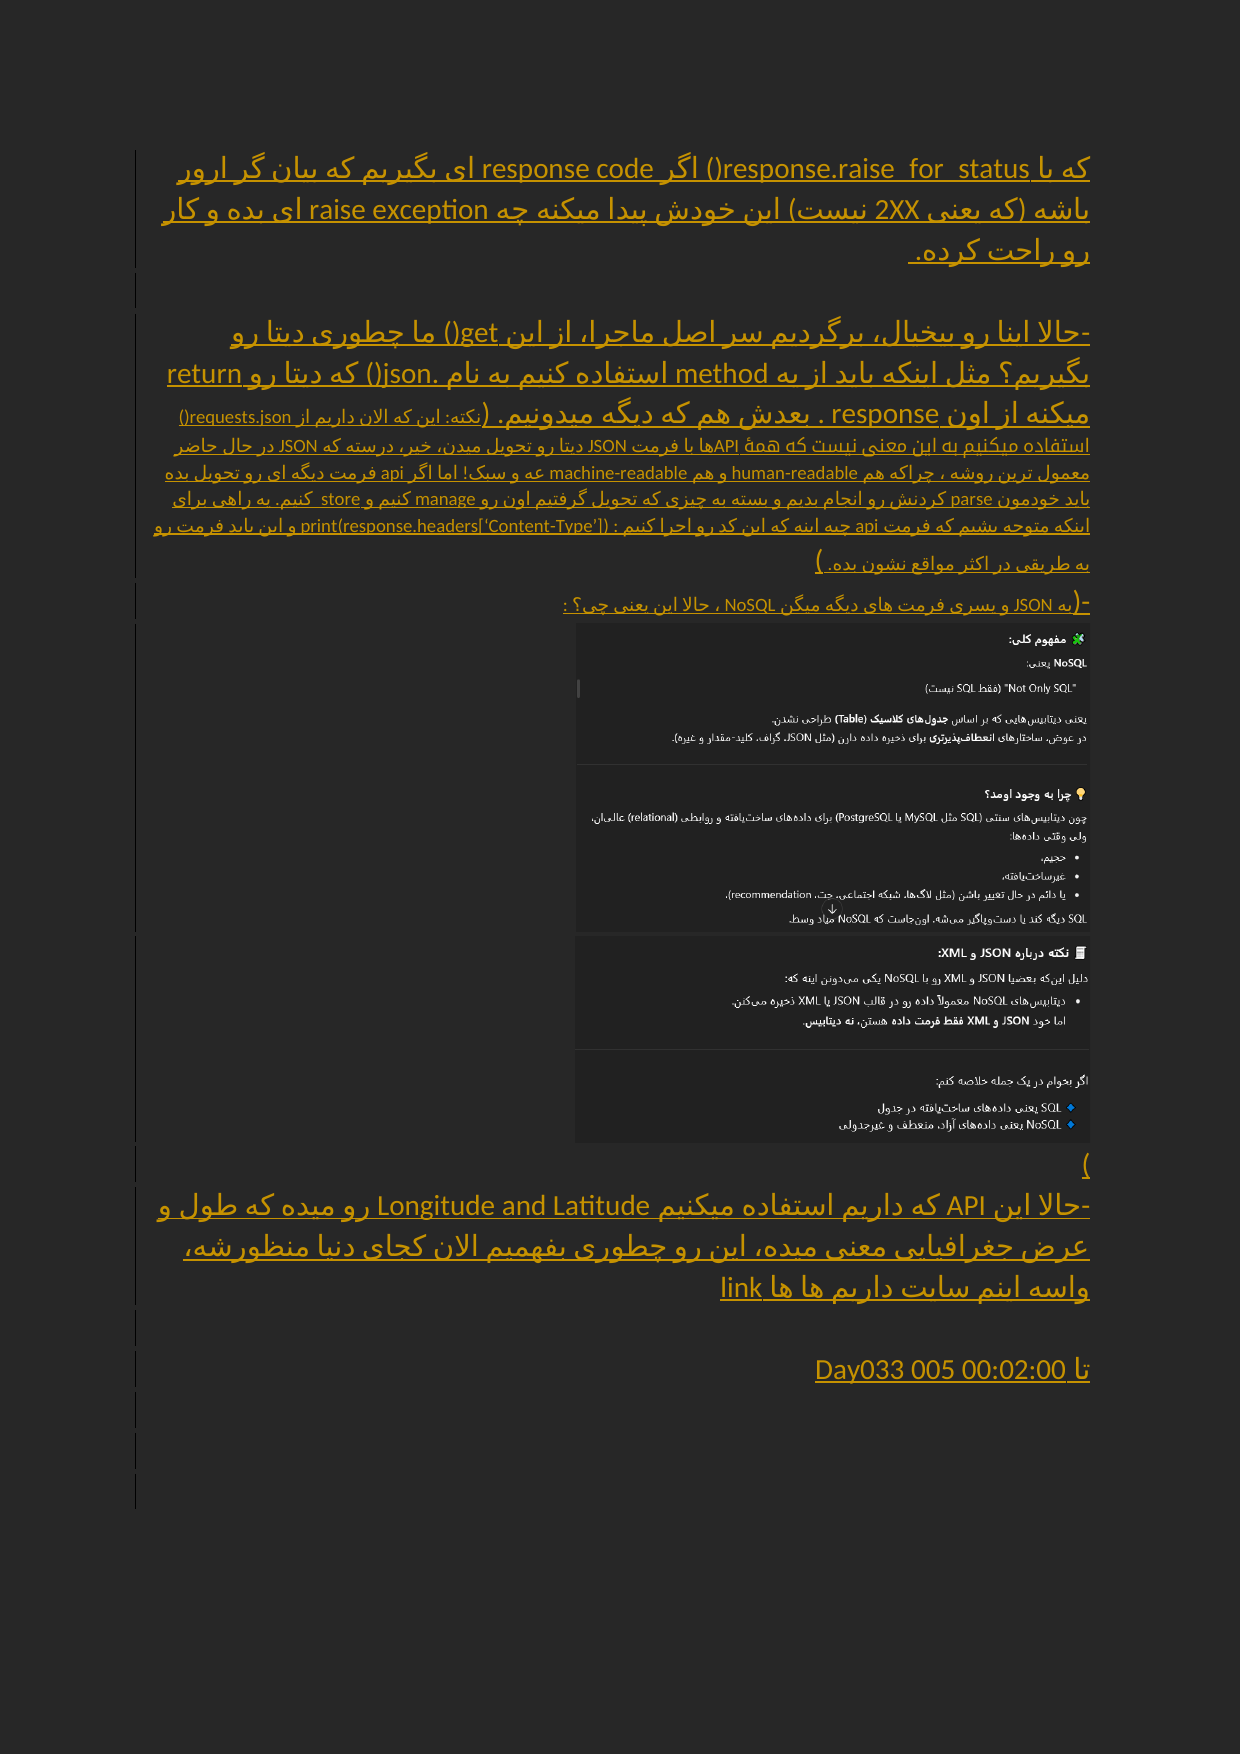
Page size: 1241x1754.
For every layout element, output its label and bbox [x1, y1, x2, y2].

picture [576, 623, 1091, 932]
picture [575, 936, 1091, 1143]
